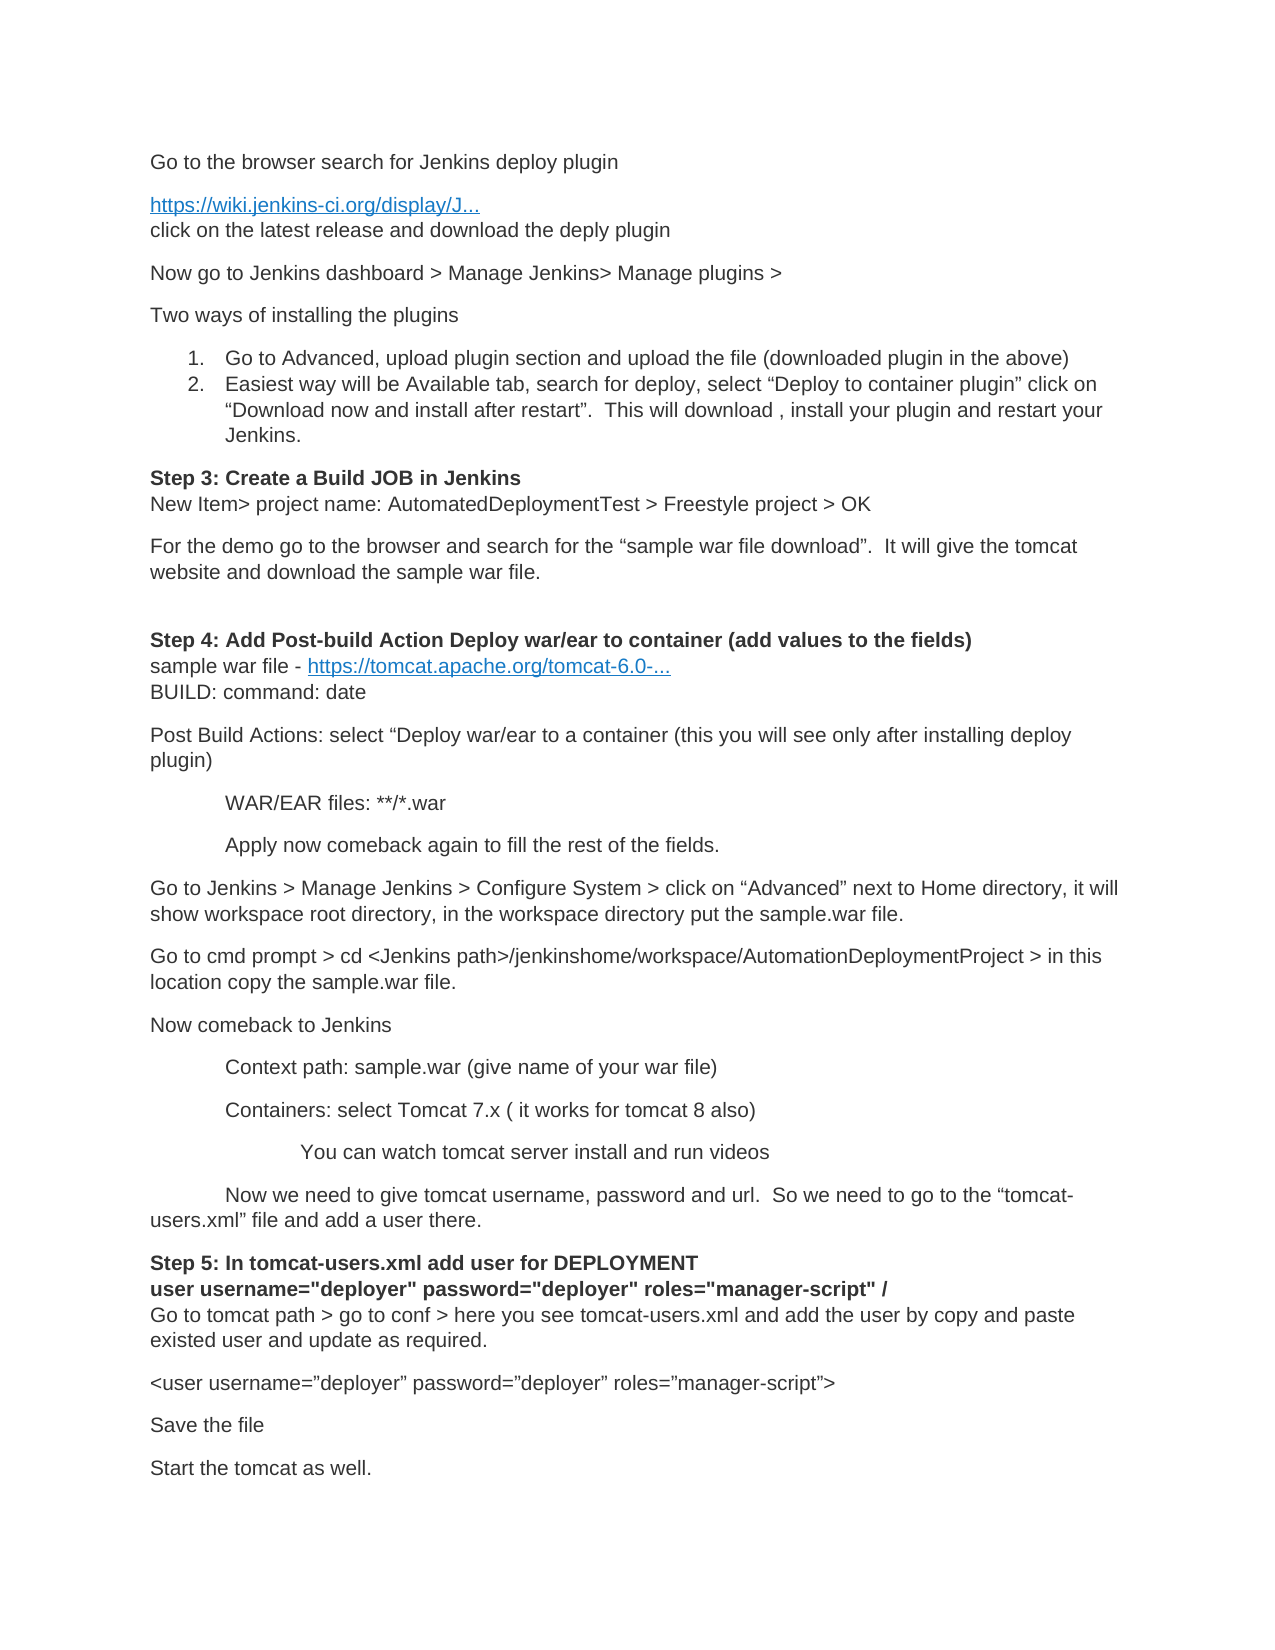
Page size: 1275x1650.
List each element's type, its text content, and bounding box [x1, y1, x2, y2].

text https://wiki.jenkins-ci.org/display/J... click on the latest release and download the deply plugin [150, 192, 1125, 242]
text For the demo go to the browser and search for the “sample war file download”. It will give the tomcat website and download the sample war file. [150, 534, 1125, 584]
text Apply now comeback again to fill the rest of the fields. [150, 833, 1125, 857]
text Now go to Jenkins dashboard > Manage Jenkins> Manage plugins > [150, 261, 1125, 285]
text Go to cmd prompt > cd <Jenkins path>/jenkinshome/workspace/AutomationDeploymentProject > in this location copy the sample.war file. [150, 944, 1125, 994]
text Go to the browser search for Jenkins deploy plugin [150, 150, 1125, 174]
text Now we need to give tomcat username, password and url. So we need to go to the “tomcat-users.xml” file and add a user there. [150, 1182, 1125, 1232]
text <user username=”deployer” password=”deployer” roles=”manager-script”> [150, 1371, 1125, 1395]
text WAR/EAR files: **/*.war [150, 791, 1125, 815]
text Step 4: Add Post-build Action Deploy war/ear to container (add values to the fields) sample war file - https://tomcat.apache.org/tomcat-6.0-... BUILD: command: date [150, 602, 1125, 704]
text Step 5: In tomcat-users.xml add user for DEPLOYMENT user username="deployer" password="deployer" roles="manager-script" / Go to tomcat path > go to conf > here you see tomcat-users.xml and add the user by copy and paste existed user and update as required. [150, 1251, 1125, 1352]
text Save the file [150, 1413, 1125, 1437]
text Go to Jenkins > Manage Jenkins > Configure System > click on “Advanced” next to Home directory, it will show workspace root directory, in the workspace directory put the sample.war file. [150, 876, 1125, 926]
text Context path: sample.war (give name of your war file) [150, 1055, 1125, 1079]
text Step 3: Create a Build JOB in Jenkins New Item> project name: AutomatedDeploymentTest > Freestyle project > OK [150, 466, 1125, 516]
text Now comeback to Jenkins [150, 1012, 1125, 1036]
list Easiest way will be Available tab, search for deploy, select “Deploy to container plugin” click on “Download now and install after restart”. This will download , install your plugin and restart your Jenkins. [187, 372, 1125, 447]
text Post Build Actions: select “Deploy war/ear to a container (this you will see only after installing deploy plugin) [150, 722, 1125, 772]
text Two ways of installing the plugins [150, 303, 1125, 327]
text Containers: select Tomcat 7.x ( it works for tomcat 8 also) [150, 1097, 1125, 1121]
list Go to Advanced, upload plugin section and upload the file (downloaded plugin in the above) [187, 346, 1125, 370]
text You can watch tomcat server install and run videos [150, 1140, 1125, 1164]
text Start the tomcat as well. [150, 1456, 1125, 1480]
